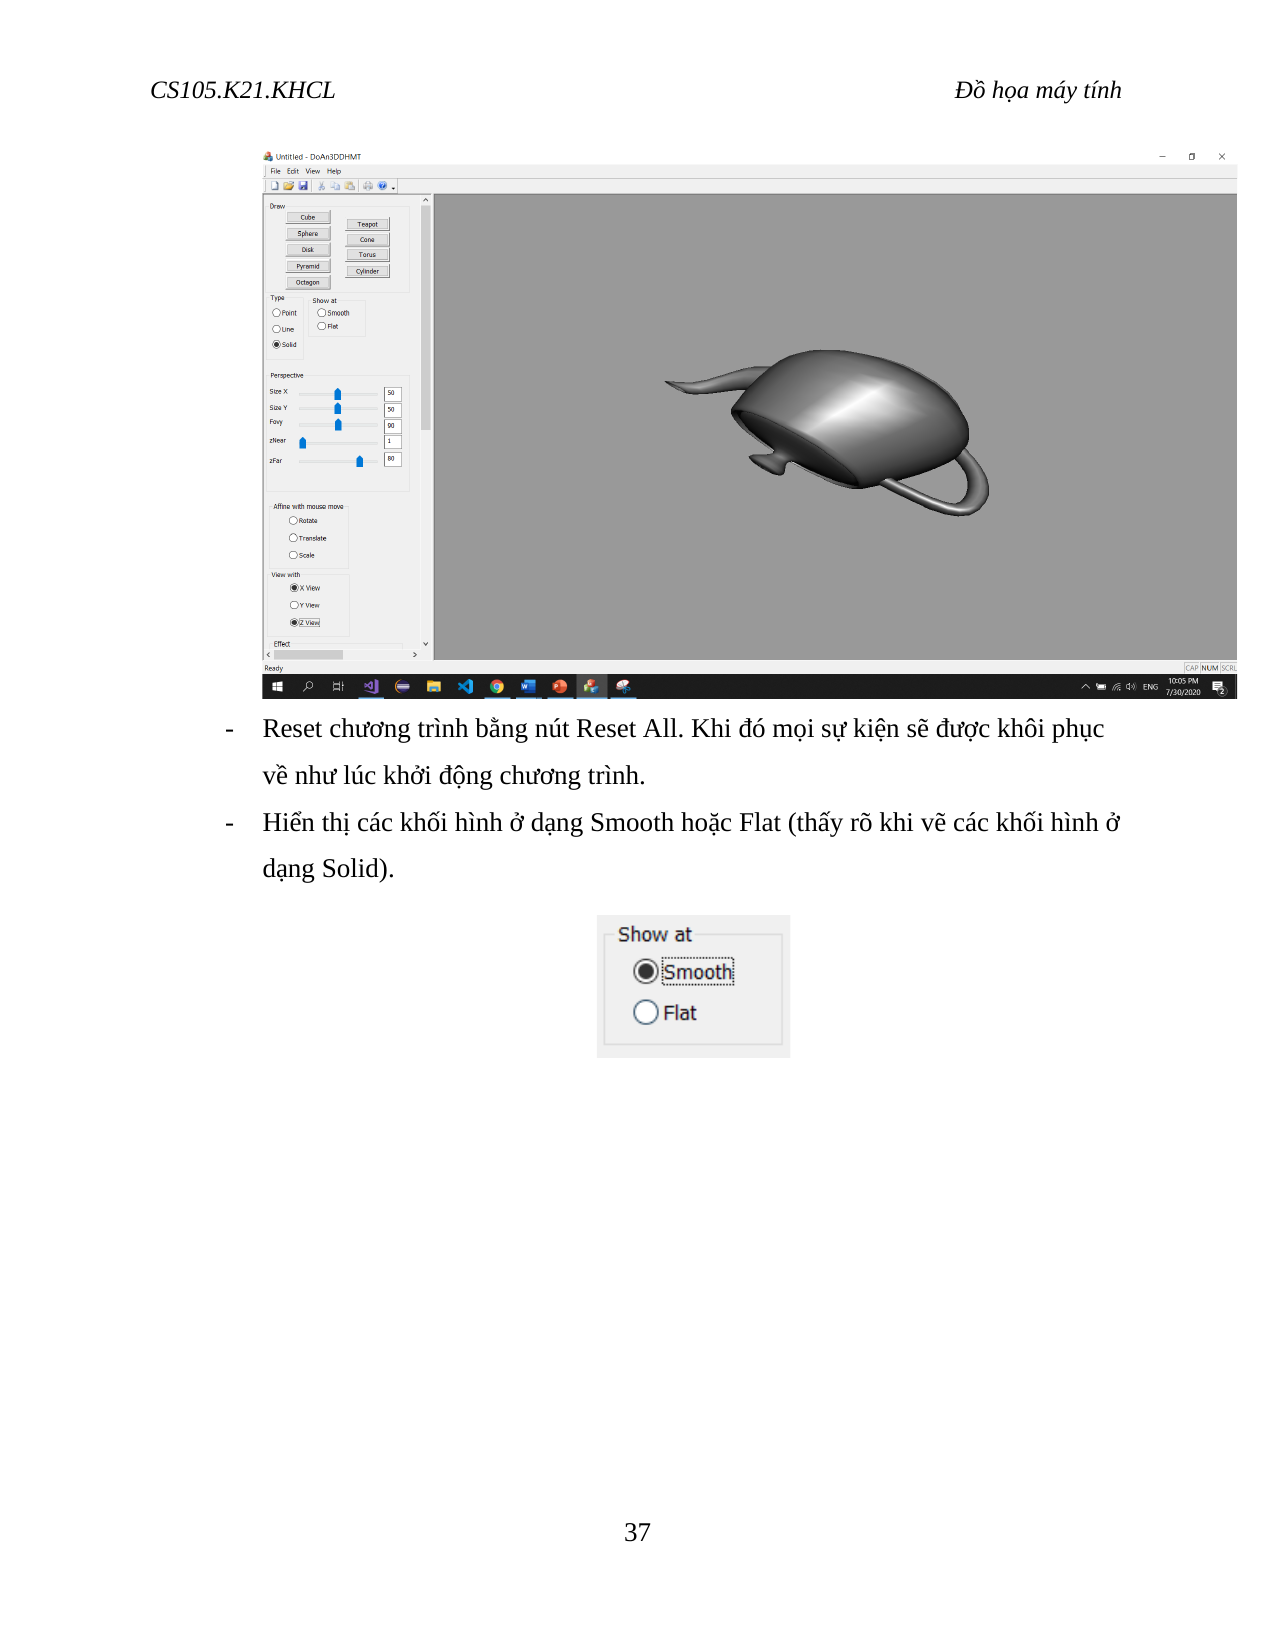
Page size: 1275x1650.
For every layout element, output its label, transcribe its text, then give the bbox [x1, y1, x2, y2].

picture [262, 150, 1238, 699]
list Hiển thị các khối hình ở dạng Smooth hoặc Flat (thấy rõ khi vẽ các khối hình ở dạng Solid). [225, 806, 1125, 883]
picture [596, 915, 791, 1058]
list Reset chương trình bằng nút Reset All. Khi đó mọi sự kiện sẽ được khôi phục về như lúc khởi động chương trình. [225, 712, 1125, 790]
